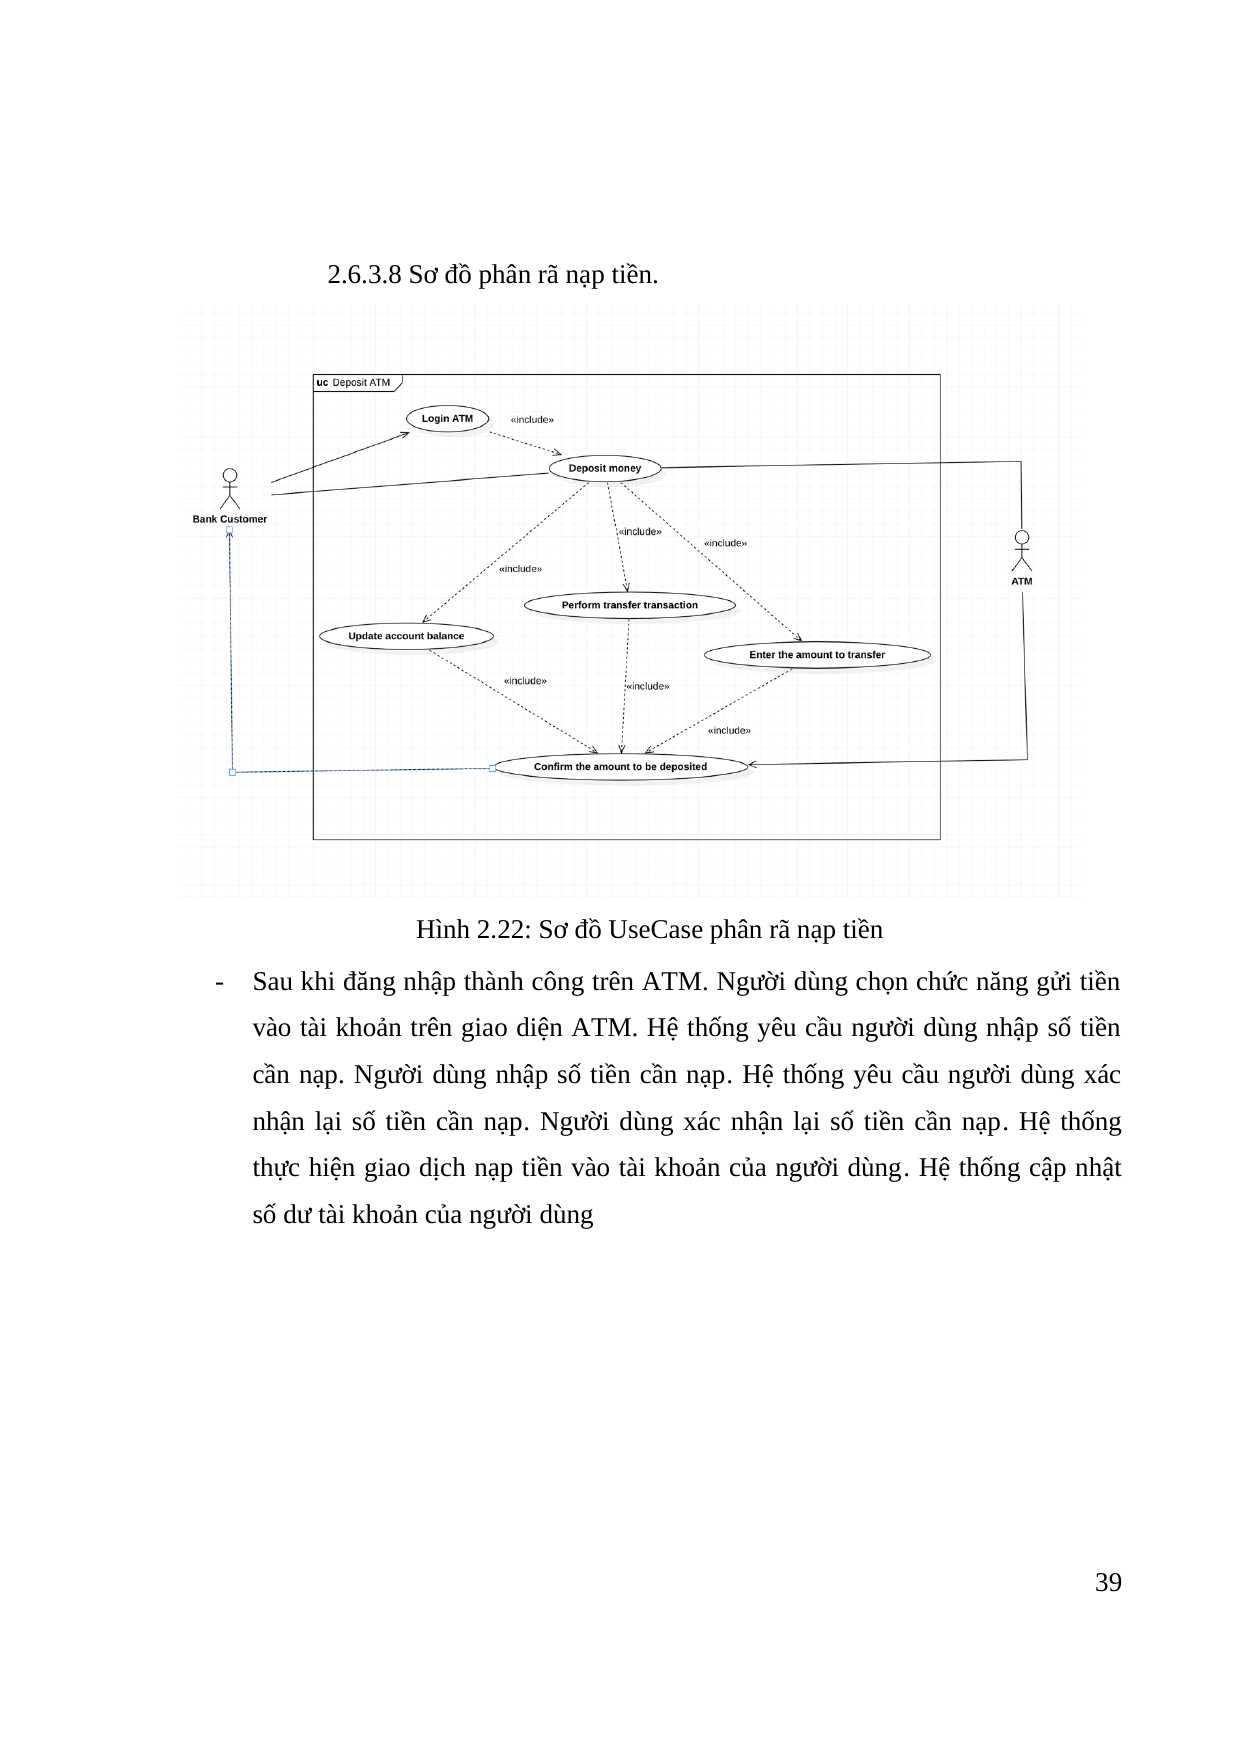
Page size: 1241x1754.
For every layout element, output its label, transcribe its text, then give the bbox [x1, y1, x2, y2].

list Sau khi đăng nhập thành công trên ATM. Người dùng chọn chức năng gửi tiền vào tài khoản trên giao diện ATM. Hệ thống yêu cầu người dùng nhập số tiền cần nạp. Người dùng nhập số tiền cần nạp. Hệ thống yêu cầu người dùng xác nhận lại số tiền cần nạp. Người dùng xác nhận lại số tiền cần nạp. Hệ thống thực hiện giao dịch nạp tiền vào tài khoản của người dùng. Hệ thống cập nhật số dư tài khoản của người dùng [215, 965, 1122, 1229]
text 2.6.3.8 Sơ đồ phân rã nạp tiền. [252, 258, 1122, 289]
picture [177, 304, 1083, 898]
